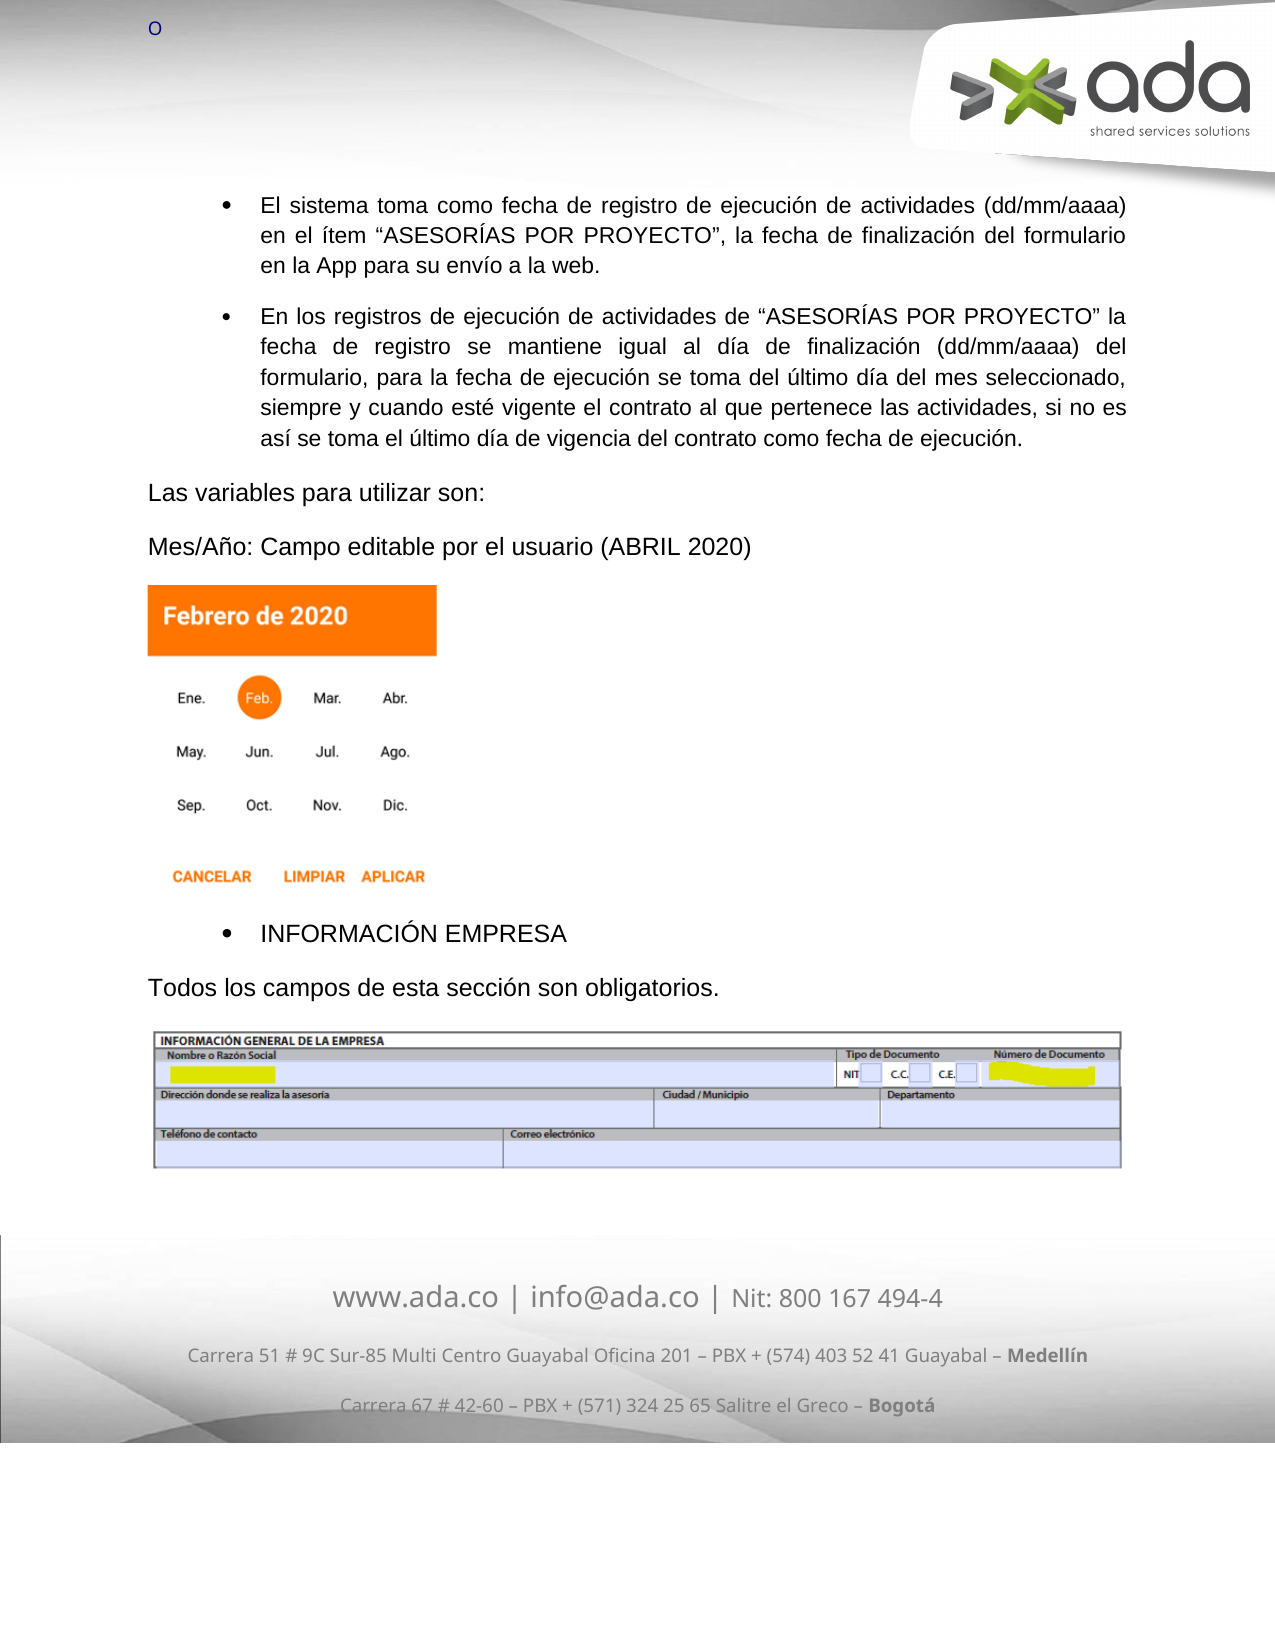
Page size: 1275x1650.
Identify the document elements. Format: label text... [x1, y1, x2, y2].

text Mes/Año: Campo editable por el usuario (ABRIL 2020) [148, 532, 1127, 560]
list INFORMACIÓN EMPRESA [223, 918, 1127, 947]
picture [147, 585, 437, 893]
text Todos los campos de esta sección son obligatorios. [148, 972, 1127, 1001]
list El sistema toma como fecha de registro de ejecución de actividades (dd/mm/aaaa) en el ítem “ASESORÍAS POR PROYECTO”, la fecha de finalización del formulario en la App para su envío a la web. [223, 172, 1127, 278]
picture [0, 0, 1275, 230]
text Las variables para utilizar son: [148, 478, 1127, 506]
picture [0, 1235, 1275, 1443]
picture [147, 1026, 1128, 1177]
list En los registros de ejecución de actividades de “ASESORÍAS POR PROYECTO” la fecha de registro se mantiene igual al día de finalización (dd/mm/aaaa) del formulario, para la fecha de ejecución se toma del último día del mes seleccionado, siempre y cuando esté vigente el contrato al que pertenece las actividades, si no es así se toma el último día de vigencia del contrato como fecha de ejecución. [223, 303, 1127, 453]
